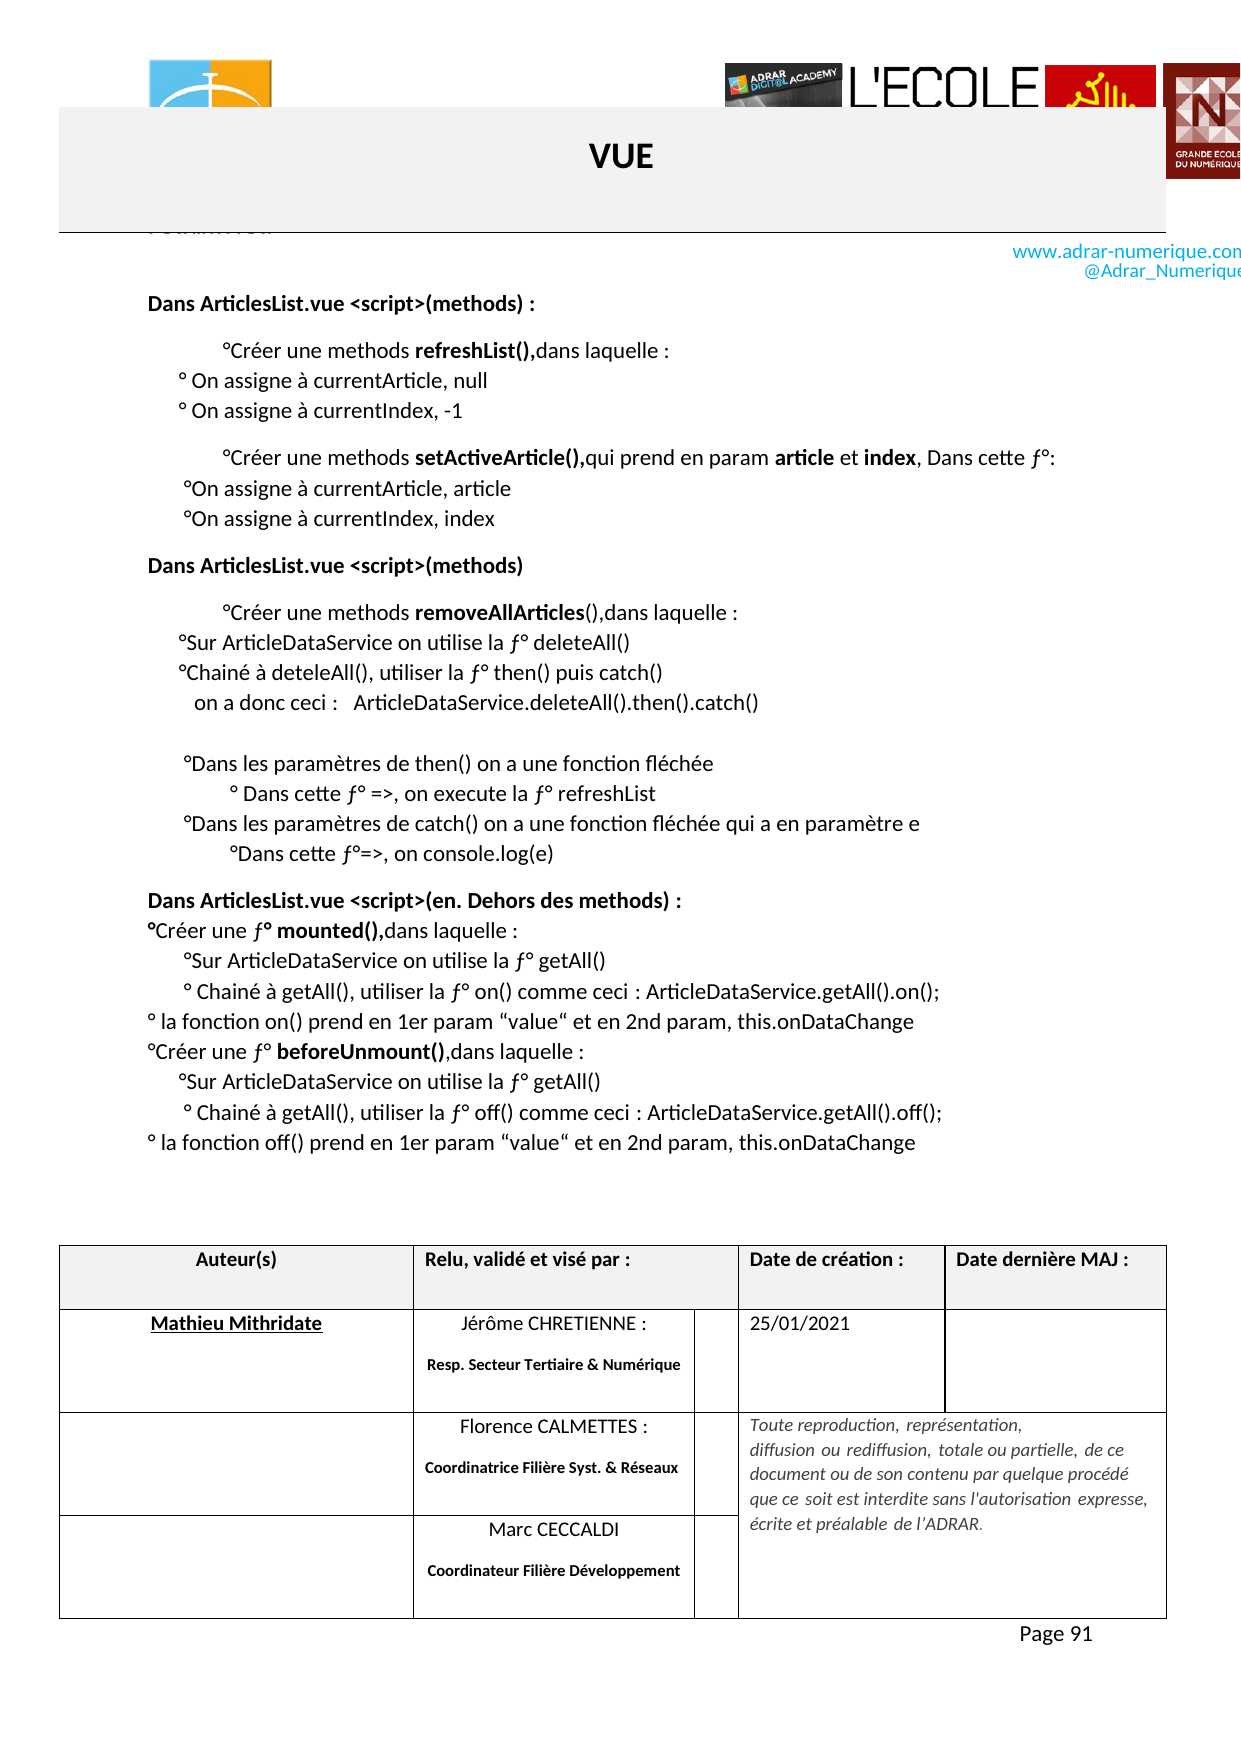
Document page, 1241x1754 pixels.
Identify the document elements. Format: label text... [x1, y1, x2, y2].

list °Créer une methods removeAllArticles(),dans laquelle : °Sur ArticleDataService on utilise la ƒ° deleteAll() °Chainé à deteleAll(), utiliser la ƒ° then() puis catch() on a donc ceci : ArticleDataService.deleteAll().then().catch() °Dans les paramètres de then() on a une fonction fléchée ° Dans cette ƒ° =>, on execute la ƒ° refreshList °Dans les paramètres de catch() on a une fonction fléchée qui a en paramètre e °Dans cette ƒ°=>, on console.log(e) [148, 598, 1093, 867]
text Dans ArticlesList.vue <script>(en. Dehors des methods) : °Créer une ƒ° mounted(),dans laquelle : °Sur ArticleDataService on utilise la ƒ° getAll() ° Chainé à getAll(), utiliser la ƒ° on() comme ceci : ArticleDataService.getAll().on(); ° la fonction on() prend en 1er param “value“ et en 2nd param, this.onDataChange °Créer une ƒ° beforeUnmount(),dans laquelle : °Sur ArticleDataService on utilise la ƒ° getAll() ° Chainé à getAll(), utiliser la ƒ° off() comme ceci : ArticleDataService.getAll().off(); ° la fonction off() prend en 1er param “value“ et en 2nd param, this.onDataChange [148, 886, 1093, 1156]
list °Créer une methods refreshList(),dans laquelle : ° On assigne à currentArticle, null ° On assigne à currentIndex, -1 [148, 336, 1093, 424]
picture [147, 57, 273, 107]
picture [716, 56, 1241, 186]
text Dans ArticlesList.vue <script>(methods) : [148, 289, 1093, 317]
text Dans ArticlesList.vue <script>(methods) [148, 551, 1093, 579]
picture [714, 233, 975, 241]
list °Créer une methods setActiveArticle(),qui prend en param article et index, Dans cette ƒ°: °On assigne à currentArticle, article °On assigne à currentIndex, index [148, 443, 1093, 532]
